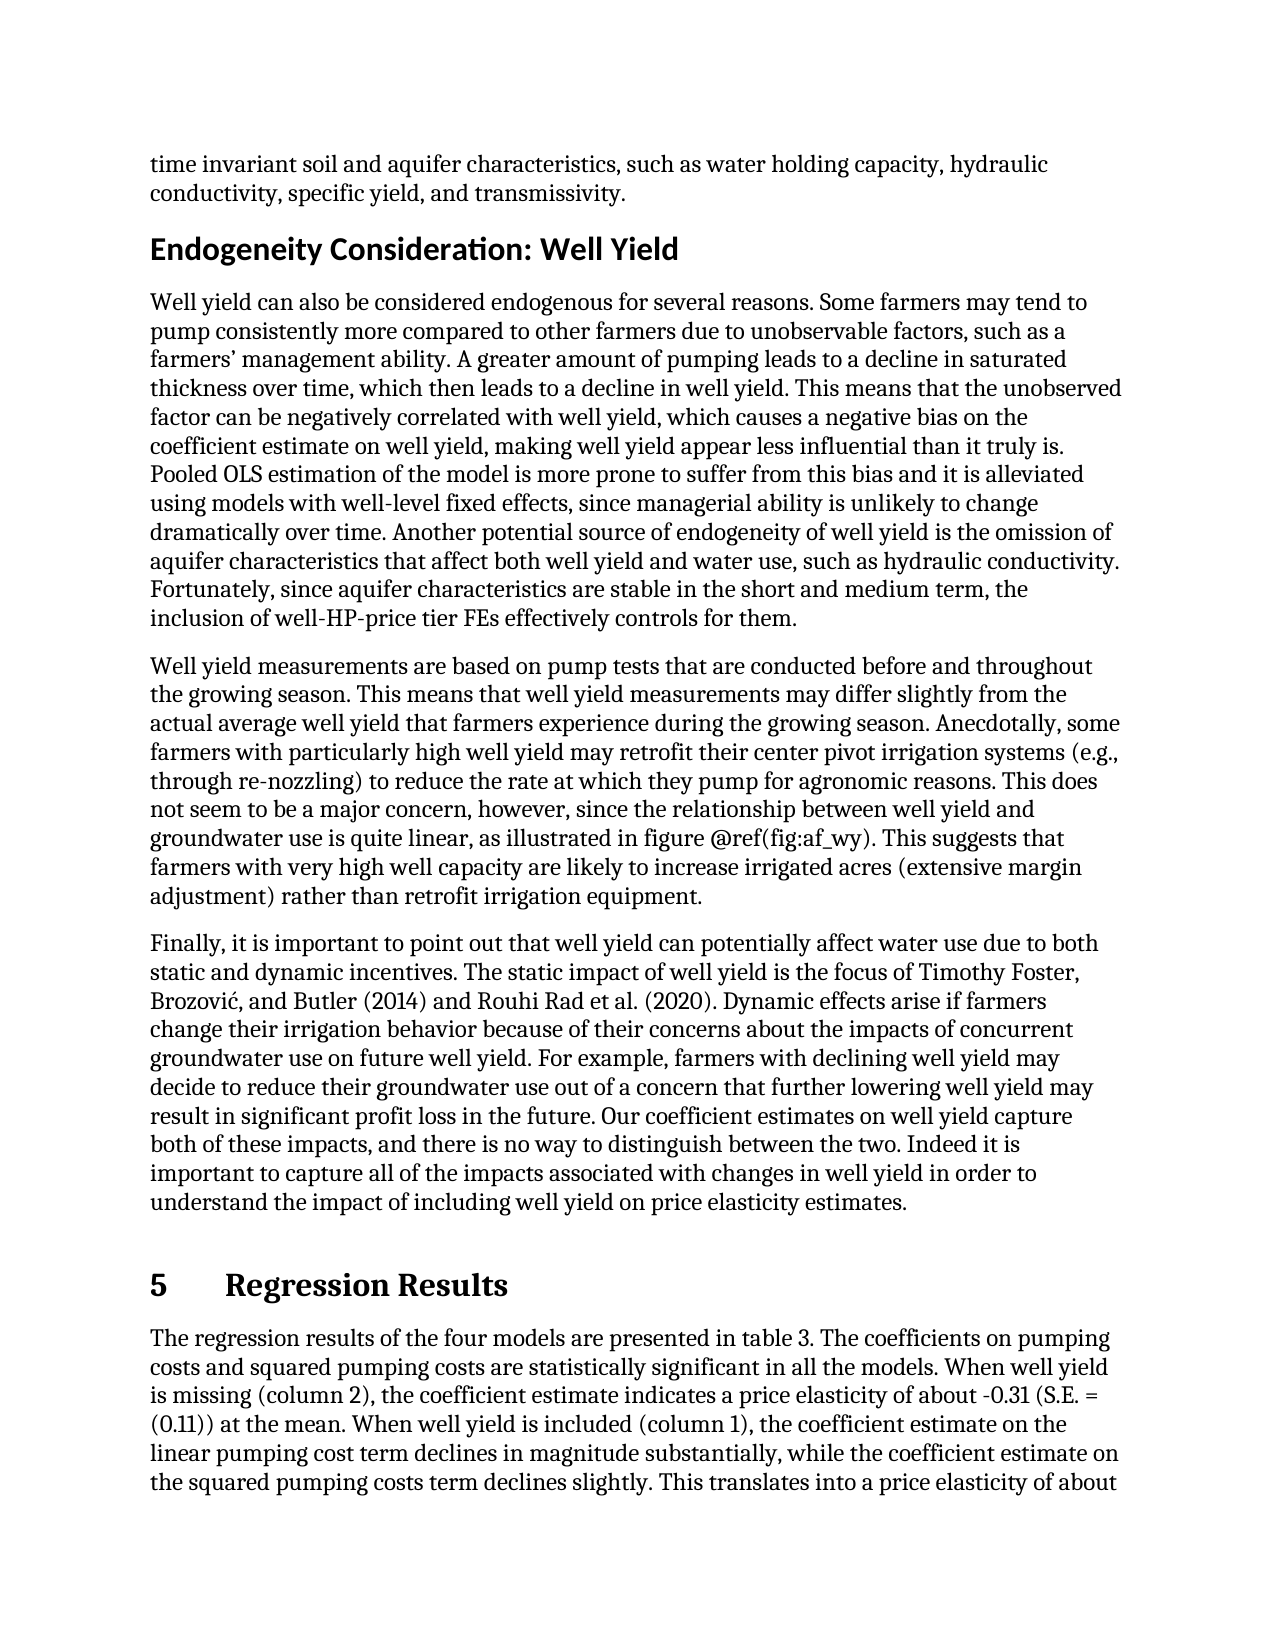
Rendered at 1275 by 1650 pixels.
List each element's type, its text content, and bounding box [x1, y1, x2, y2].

subtitle 5 Regression Results [150, 1267, 1125, 1305]
subtitle Endogeneity Consideration: Well Yield [150, 228, 1125, 269]
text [150, 1324, 1125, 1496]
text Finally, it is important to point out that well yield can potentially affect water use due to both static and dynamic incentives. The static impact of well yield is the focus of Timothy Foster, Brozović, and Butler (2014) and Rouhi Rad et al. (2020). Dynamic effects arise if farmers change their irrigation behavior because of their concerns about the impacts of concurrent groundwater use on future well yield. For example, farmers with declining well yield may decide to reduce their groundwater use out of a concern that further lowering well yield may result in significant profit loss in the future. Our coefficient estimates on well yield capture both of these impacts, and there is no way to distinguish between the two. Indeed it is important to capture all of the impacts associated with changes in well yield in order to understand the impact of including well yield on price elasticity estimates. [150, 929, 1125, 1217]
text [150, 150, 1125, 207]
text Well yield can also be considered endogenous for several reasons. Some farmers may tend to pump consistently more compared to other farmers due to unobservable factors, such as a farmers’ management ability. A greater amount of pumping leads to a decline in saturated thickness over time, which then leads to a decline in well yield. This means that the unobserved factor can be negatively correlated with well yield, which causes a negative bias on the coefficient estimate on well yield, making well yield appear less influential than it truly is. Pooled OLS estimation of the model is more prone to suffer from this bias and it is alleviated using models with well-level fixed effects, since managerial ability is unlikely to change dramatically over time. Another potential source of endogeneity of well yield is the omission of aquifer characteristics that affect both well yield and water use, such as hydraulic conductivity. Fortunately, since aquifer characteristics are stable in the short and medium term, the inclusion of well-HP-price tier FEs effectively controls for them. [150, 288, 1125, 633]
text Well yield measurements are based on pump tests that are conducted before and throughout the growing season. This means that well yield measurements may differ slightly from the actual average well yield that farmers experience during the growing season. Anecdotally, some farmers with particularly high well yield may retrofit their center pivot irrigation systems (e.g., through re-nozzling) to reduce the rate at which they pump for agronomic reasons. This does not seem to be a major concern, however, since the relationship between well yield and groundwater use is quite linear, as illustrated in figure @ref(fig:af_wy). This suggests that farmers with very high well capacity are likely to increase irrigated acres (extensive margin adjustment) rather than retrofit irrigation equipment. [150, 652, 1125, 910]
